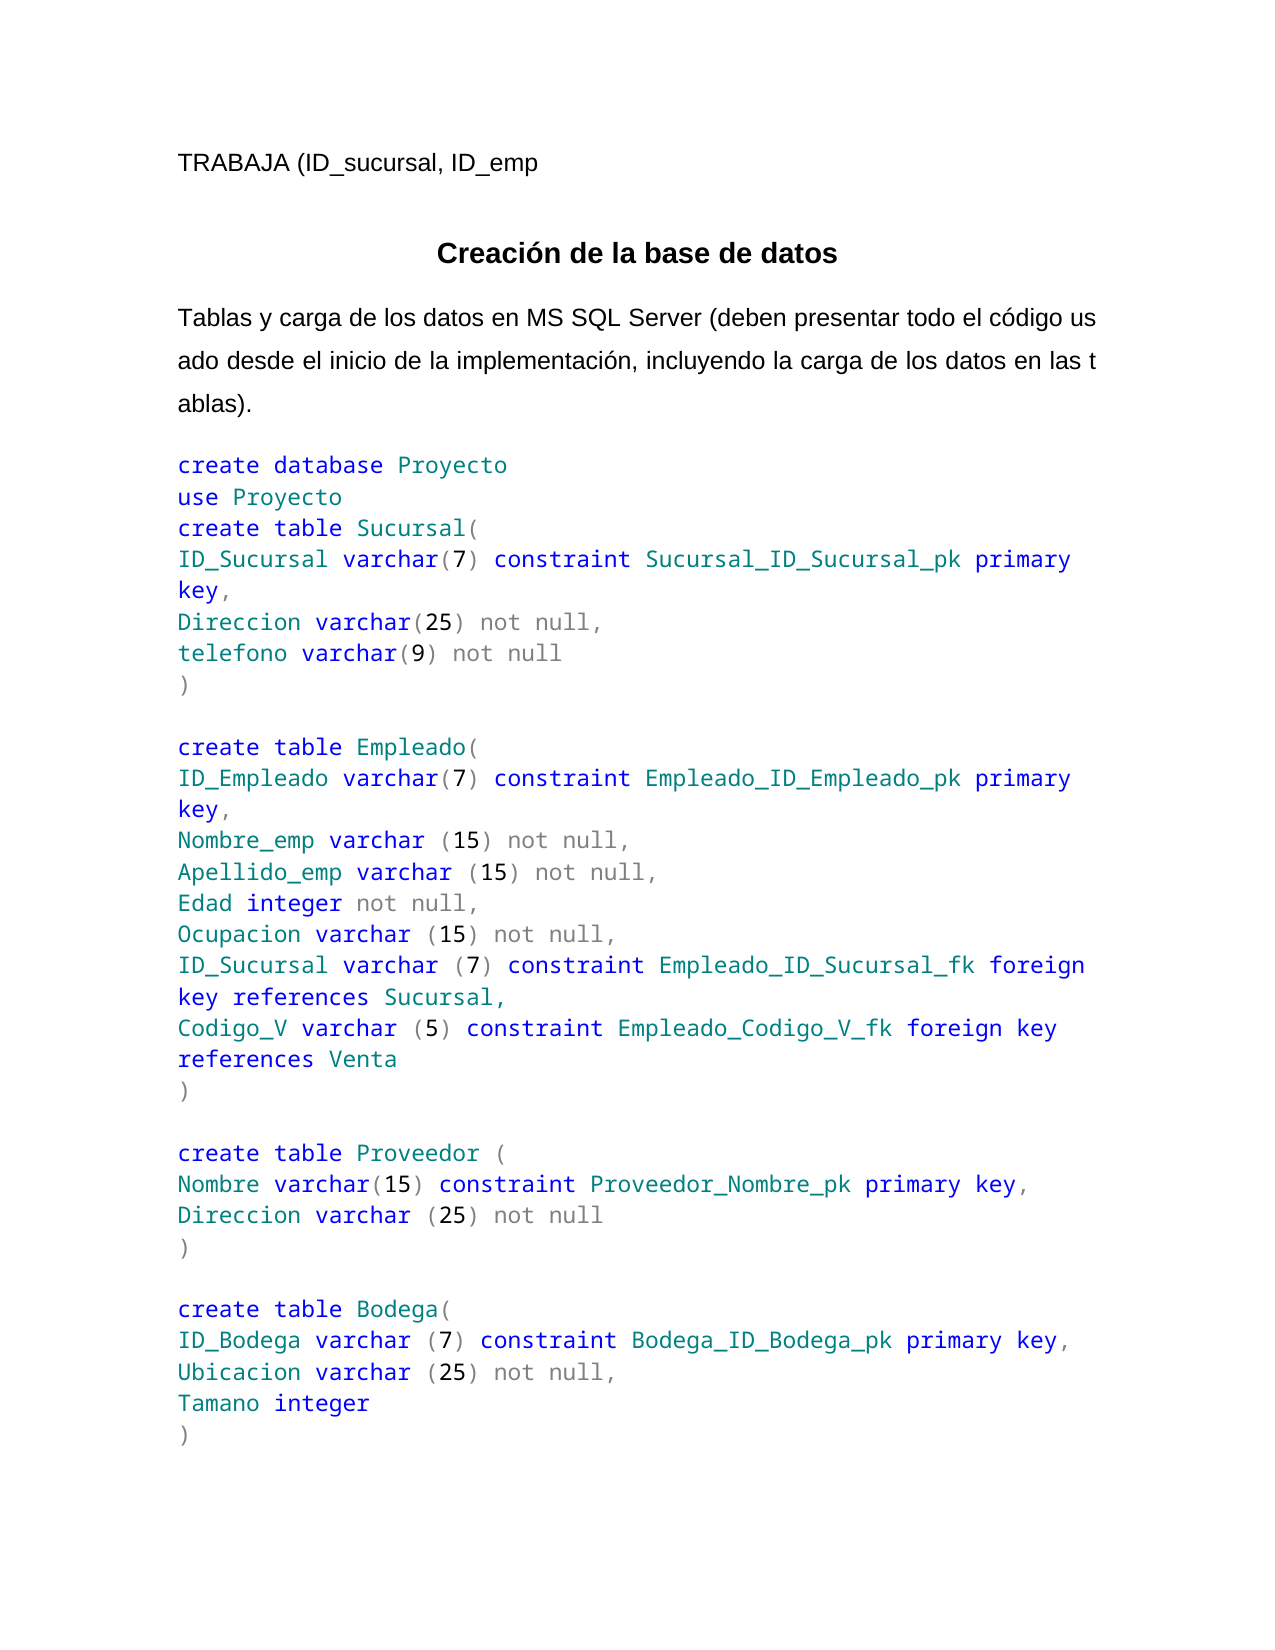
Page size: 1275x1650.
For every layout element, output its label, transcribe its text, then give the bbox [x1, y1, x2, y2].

text ID_Sucursal varchar(7) constraint Sucursal_ID_Sucursal_pk primary key, [177, 543, 1098, 605]
text Ubicacion varchar (25) not null, [177, 1355, 1098, 1387]
text Ocupacion varchar (15) not null, [177, 918, 1098, 949]
text Nombre varchar(15) constraint Proveedor_Nombre_pk primary key, [177, 1168, 1098, 1199]
text create table Empleado( [177, 730, 1098, 762]
text Nombre_emp varchar (15) not null, [177, 824, 1098, 855]
text create database Proyecto [177, 449, 1098, 480]
text Edad integer not null, [177, 887, 1098, 918]
text ID_Empleado varchar(7) constraint Empleado_ID_Empleado_pk primary key, [177, 762, 1098, 824]
text Tamano integer [177, 1387, 1098, 1418]
text Codigo_V varchar (5) constraint Empleado_Codigo_V_fk foreign key references Venta [177, 1012, 1098, 1074]
text TRABAJA (ID_sucursal, ID_emp [177, 148, 1098, 176]
text telefono varchar(9) not null [177, 637, 1098, 668]
text Direccion varchar(25) not null, [177, 605, 1098, 637]
text Direccion varchar (25) not null [177, 1199, 1098, 1230]
text create table Proveedor ( [177, 1137, 1098, 1168]
text Creación de la base de datos [177, 236, 1098, 270]
text ) [177, 668, 1098, 699]
text ) [177, 1418, 1098, 1449]
text create table Bodega( [177, 1293, 1098, 1324]
text ID_Bodega varchar (7) constraint Bodega_ID_Bodega_pk primary key, [177, 1324, 1098, 1355]
text Tablas y carga de los datos en MS SQL Server (deben presentar todo el código usado desde el inicio de la implementación, incluyendo la carga de los datos en las tablas). [177, 303, 1098, 418]
text ID_Sucursal varchar (7) constraint Empleado_ID_Sucursal_fk foreign key references Sucursal, [177, 949, 1098, 1012]
text ) [177, 1230, 1098, 1262]
text Apellido_emp varchar (15) not null, [177, 855, 1098, 887]
text create table Sucursal( [177, 512, 1098, 543]
text use Proyecto [177, 480, 1098, 512]
text ) [177, 1074, 1098, 1105]
